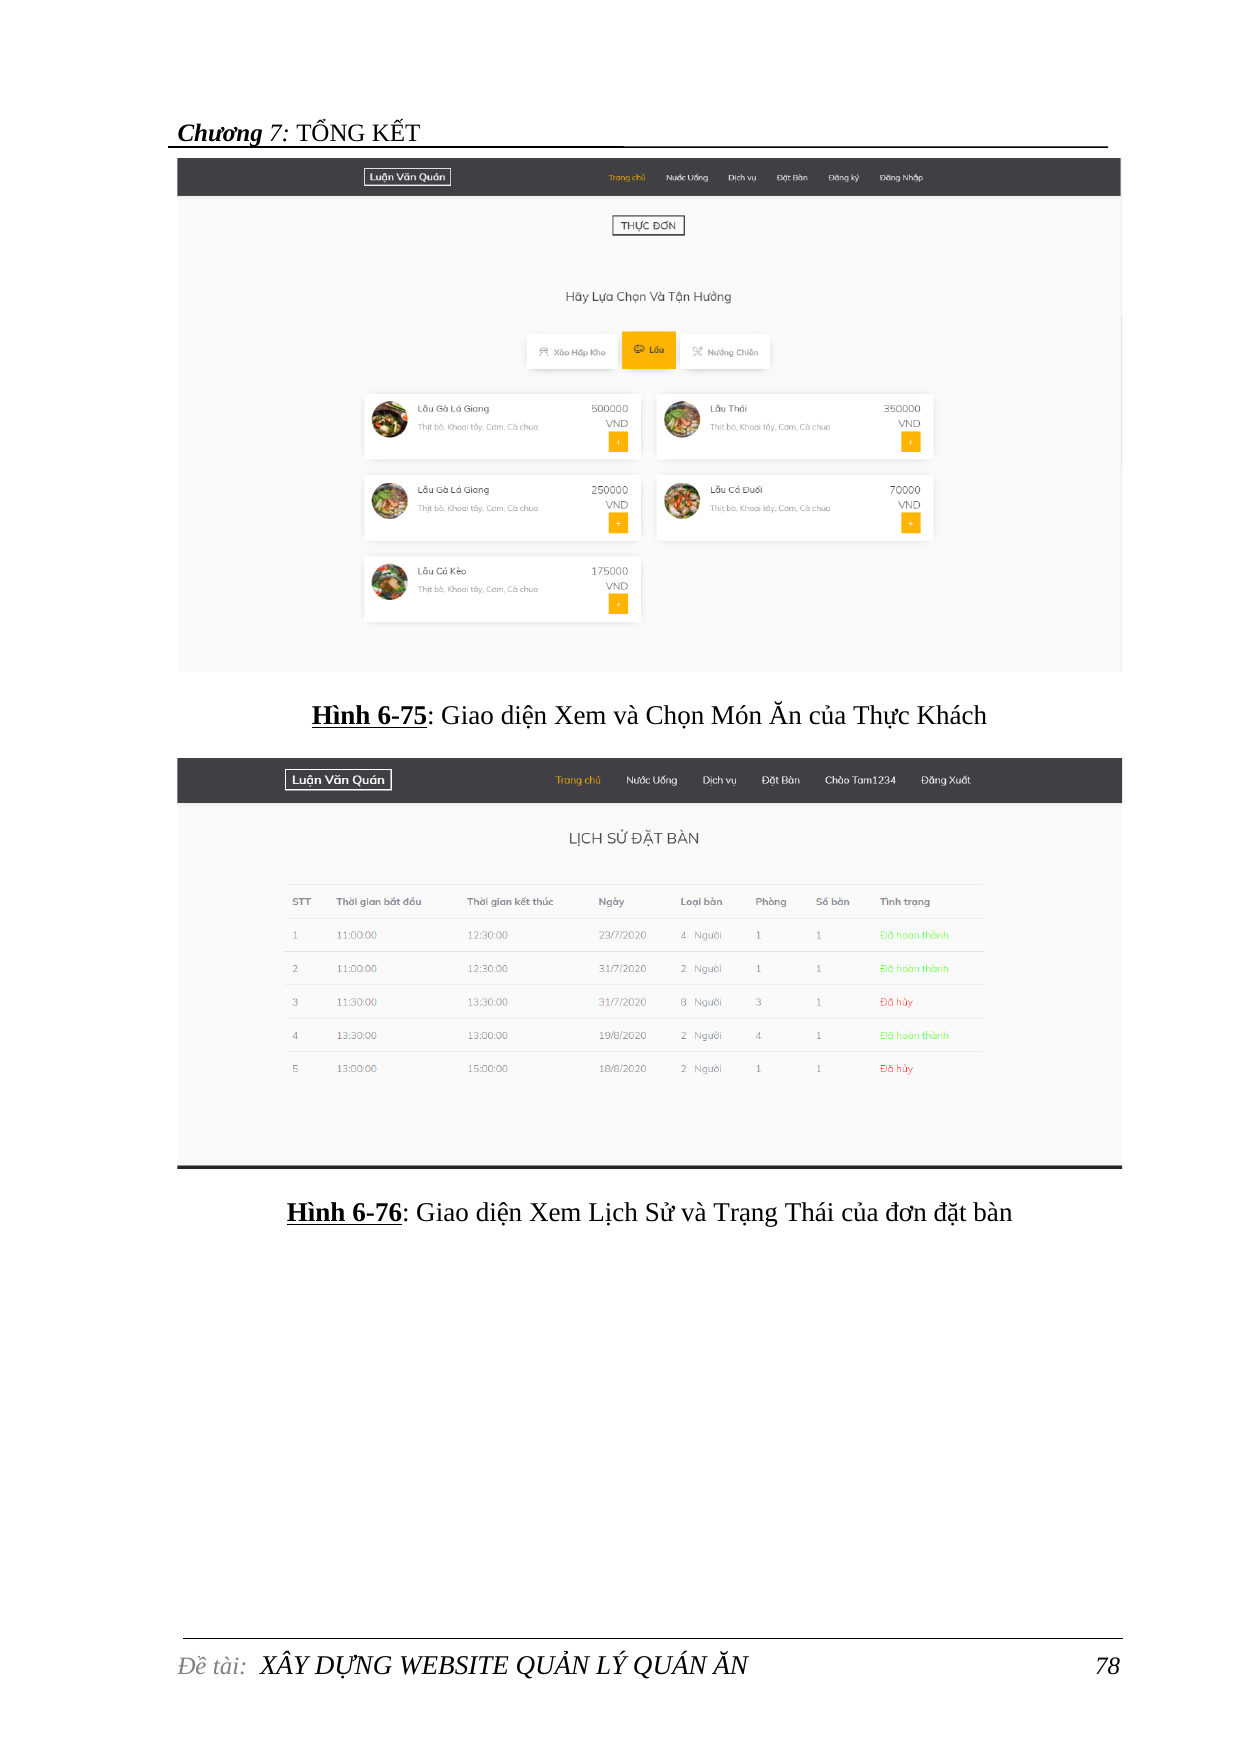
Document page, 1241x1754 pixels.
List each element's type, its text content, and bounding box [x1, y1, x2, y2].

picture [177, 758, 1123, 1169]
picture [177, 158, 1123, 672]
